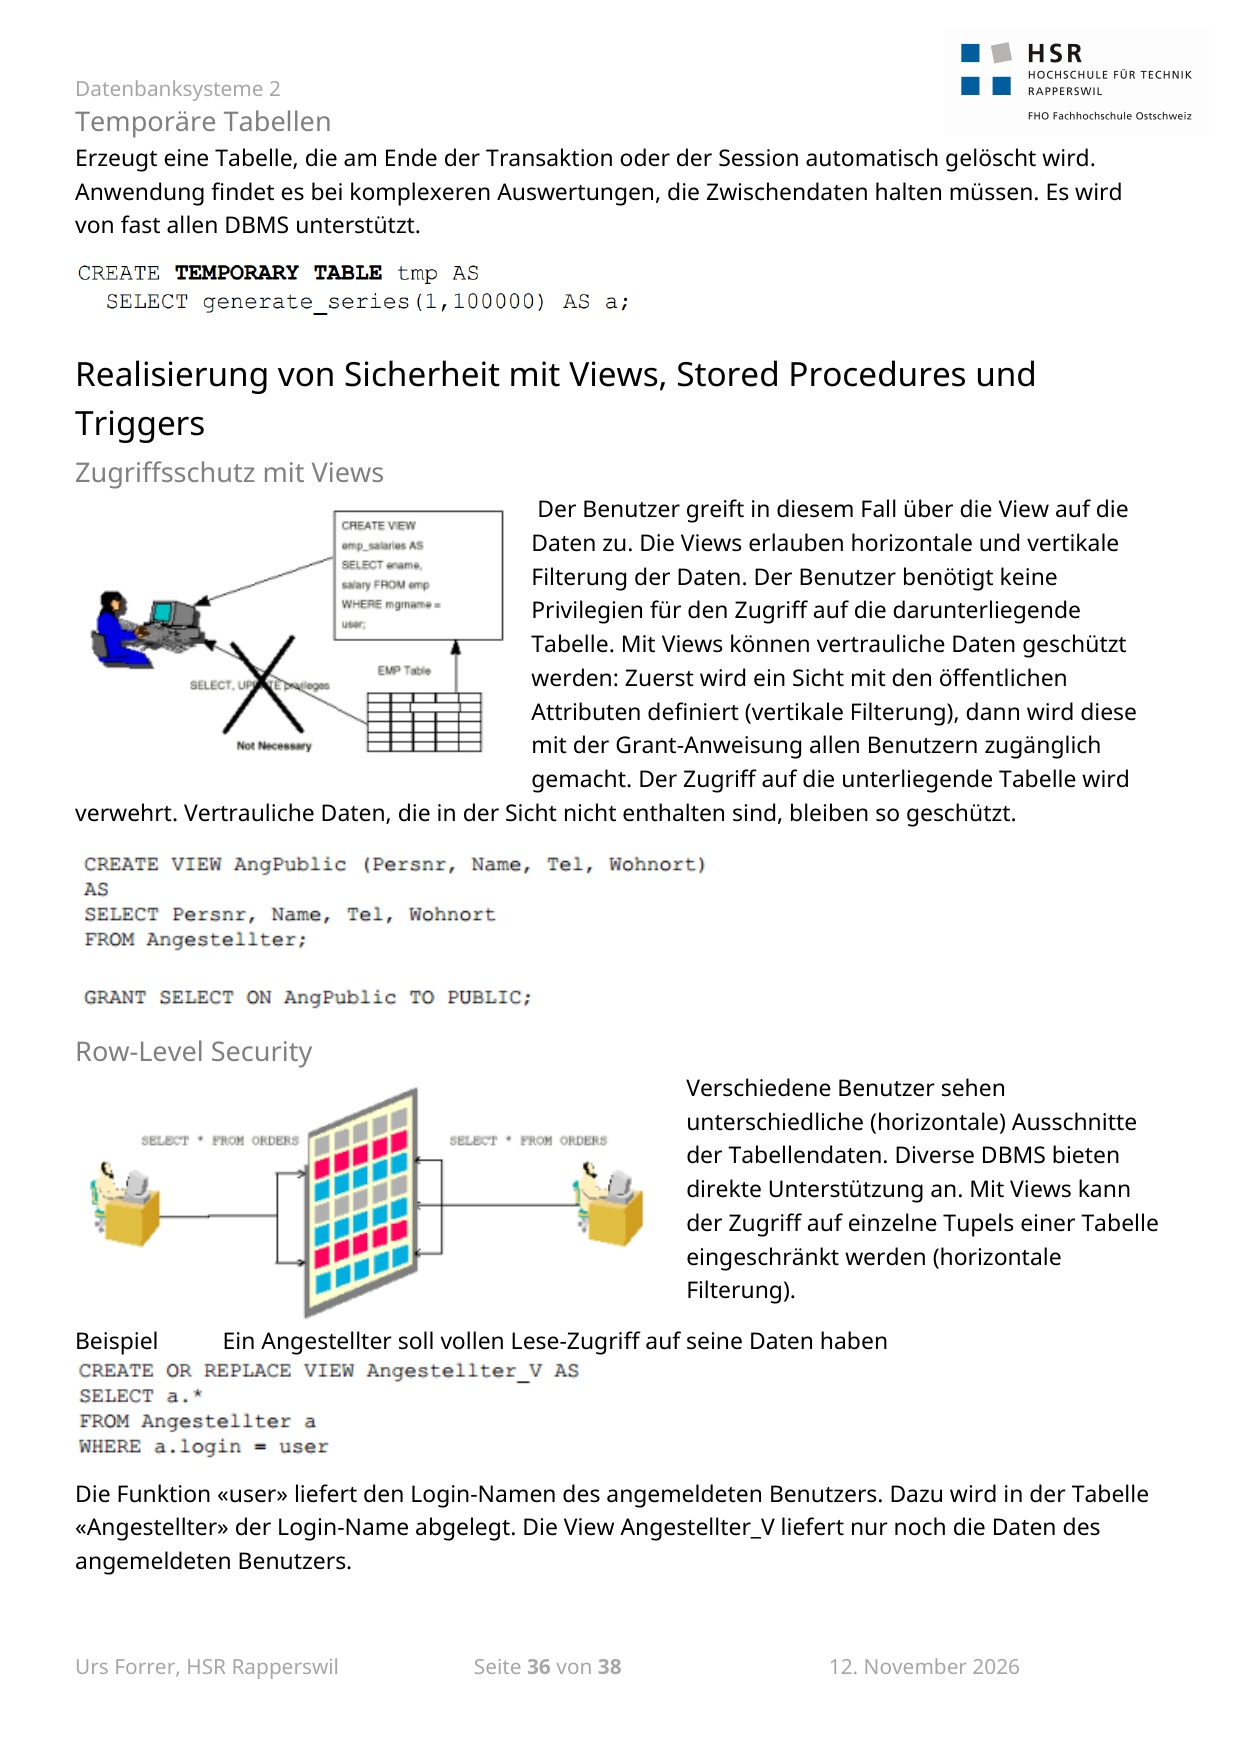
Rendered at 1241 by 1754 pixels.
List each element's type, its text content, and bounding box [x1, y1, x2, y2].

subtitle Temporäre Tabellen [75, 102, 1165, 139]
subtitle Row-Level Security [75, 1032, 1165, 1069]
subtitle Zugriffsschutz mit Views [75, 453, 1165, 490]
text Erzeugt eine Tabelle, die am Ende der Transaktion oder der Session automatisch gelöscht wird. Anwendung findet es bei komplexeren Auswertungen, die Zwischendaten halten müssen. Es wird von fast allen DBMS unterstützt. [75, 142, 1165, 241]
picture [75, 847, 722, 1013]
text Verschiedene Benutzer sehen unterschiedliche (horizontale) Ausschnitte der Tabellendaten. Diverse DBMS bieten direkte Unterstützung an. Mit Views kann der Zugriff auf einzelne Tupels einer Tabelle eingeschränkt werden (horizontale Filterung). [668, 1072, 1165, 1306]
picture [75, 260, 649, 324]
text Die Funktion «user» liefert den Login-Namen des angemeldeten Benutzers. Dazu wird in der Tabelle «Angestellter» der Login-Name abgelegt. Die View Angestellter_V liefert nur noch die Daten des angemeldeten Benutzers. [75, 1478, 1165, 1576]
picture [943, 29, 1210, 134]
picture [75, 1072, 668, 1321]
picture [75, 492, 513, 779]
subtitle Realisierung von Sicherheit mit Views, Stored Procedures und Triggers [75, 351, 1165, 446]
picture [75, 1358, 610, 1459]
